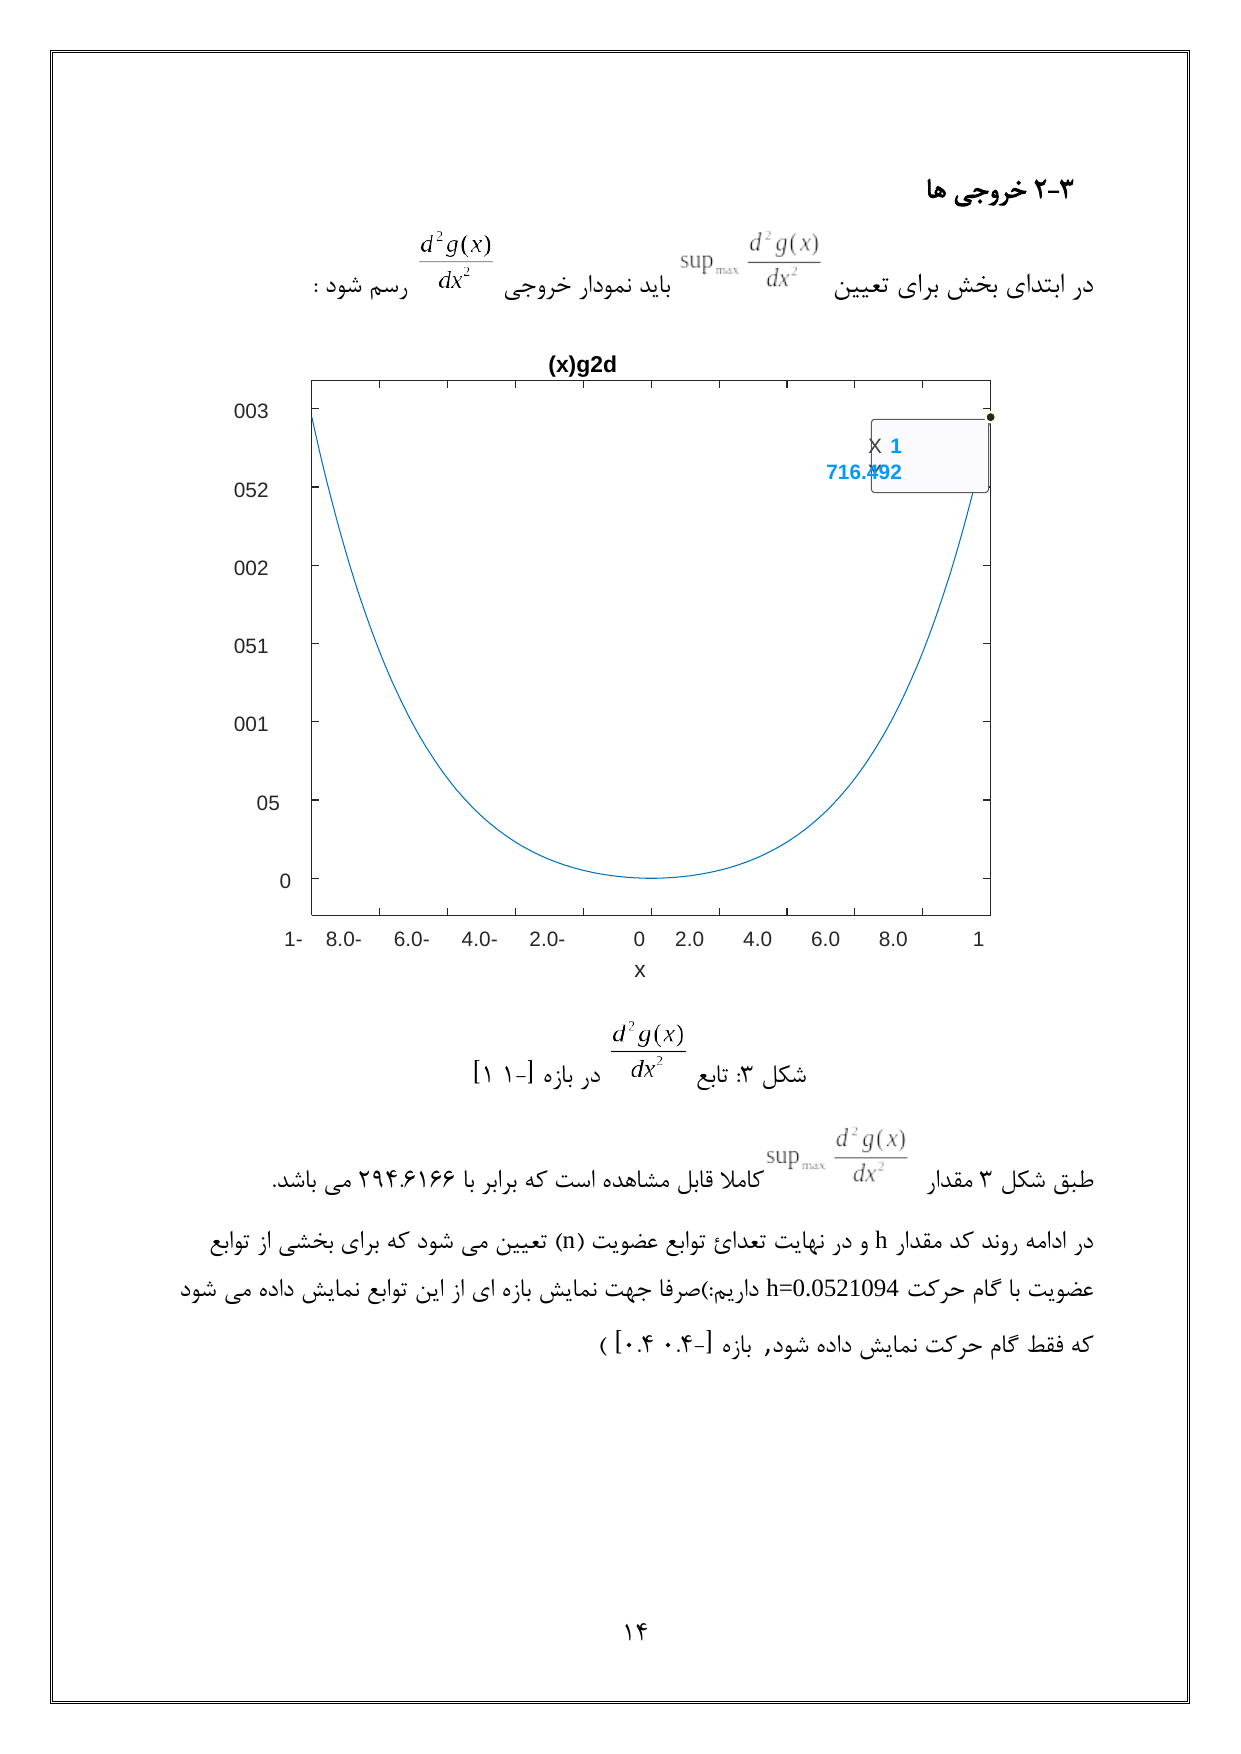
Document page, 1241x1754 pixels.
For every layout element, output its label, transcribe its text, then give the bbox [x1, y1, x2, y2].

text در ادامه روند کد مقدار h و در نهایت تعدائ توابع عضویت (n) تعیین می شود که برای بخشی از توابع عضویت با گام حرکت h=0.0521094 داریم:)صرفا جهت نمایش بازه ای از این توابع نمایش داده می شود که فقط گام حرکت نمایش داده شود, بازه [-0.4 0.4] ) [177, 1225, 1093, 1362]
text 2-3 خروجی ها [177, 177, 1074, 208]
text شکل 3: تابع در بازه [-1 1] [177, 1013, 1093, 1092]
text طبق شکل 3 مقدار کاملا قابل مشاهده است که برابر با 294.6166 می باشد. [177, 1119, 1093, 1198]
text در ابتدای بخش برای تعیین باید نمودار خروجی رسم شود : [177, 224, 1093, 303]
